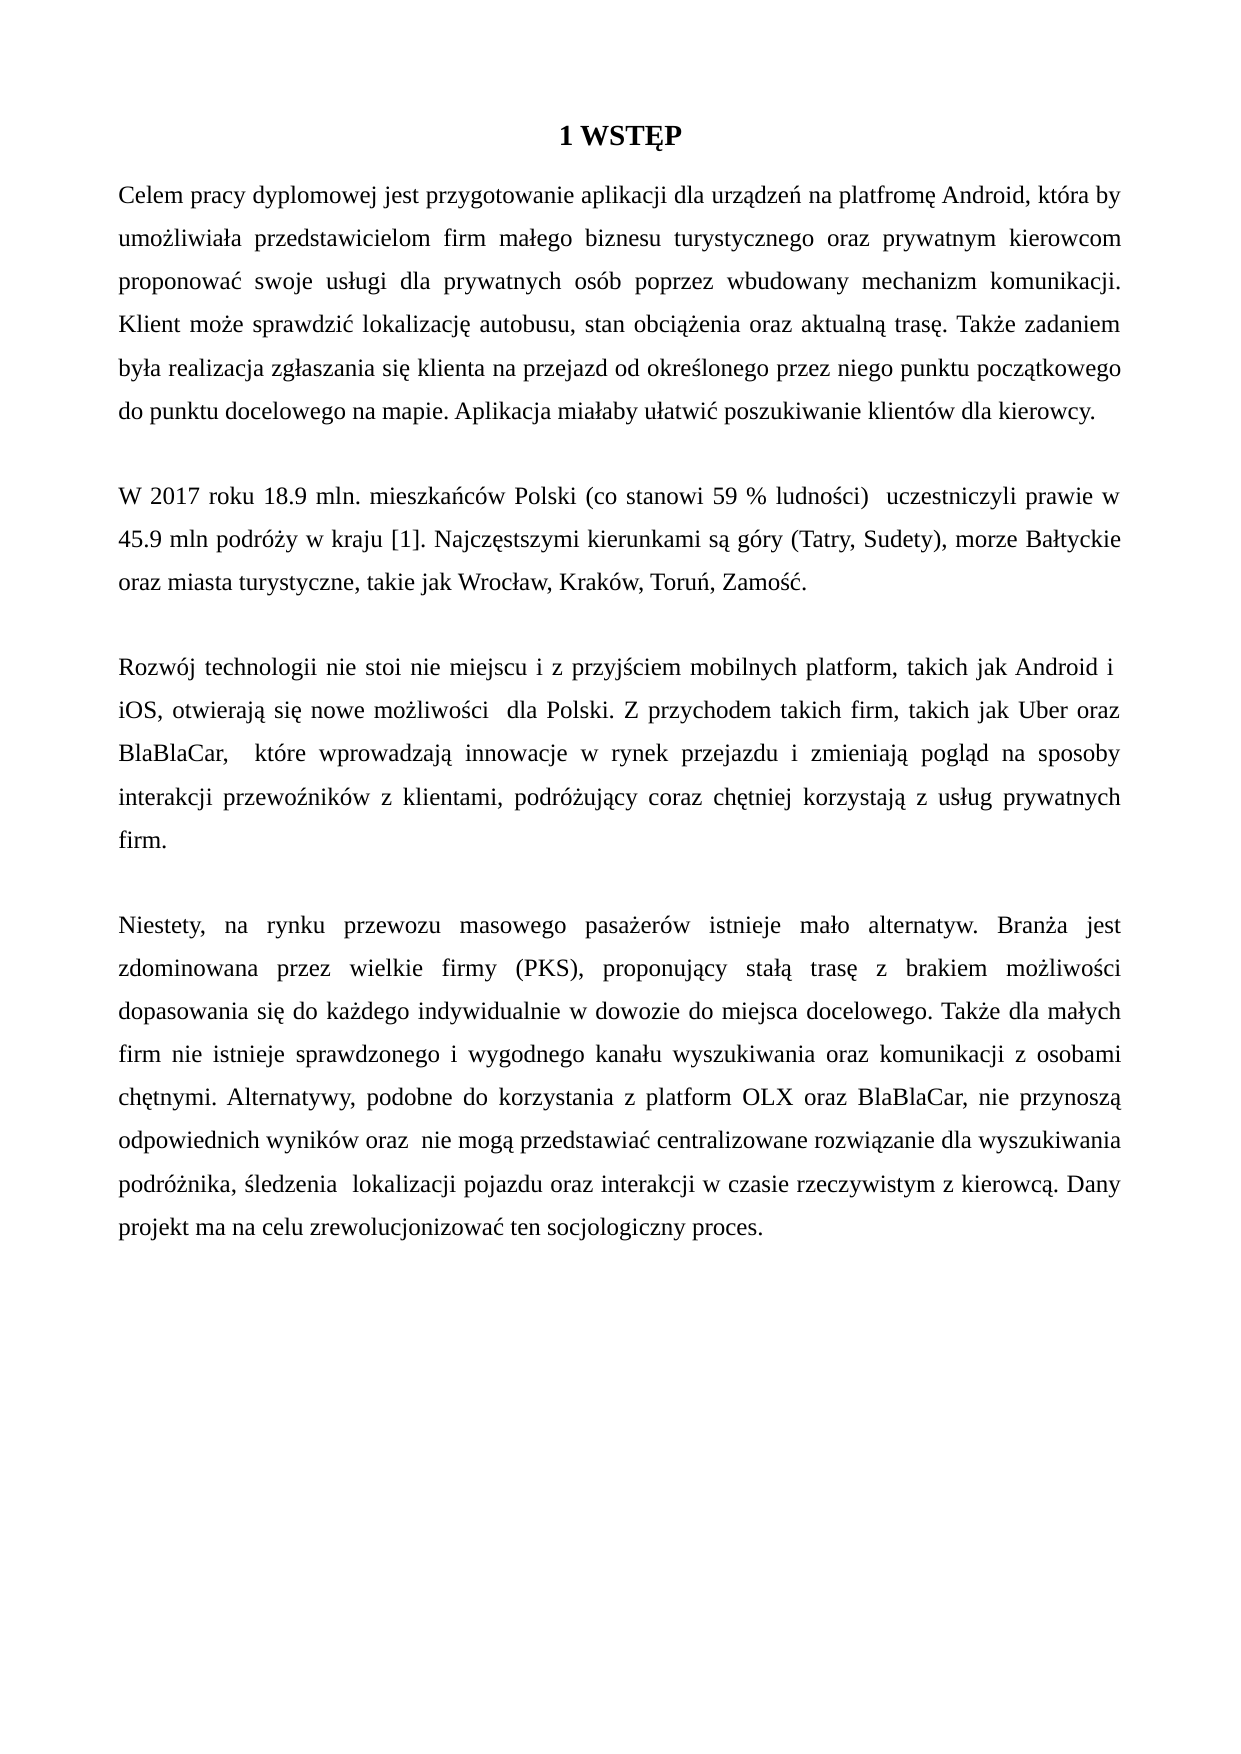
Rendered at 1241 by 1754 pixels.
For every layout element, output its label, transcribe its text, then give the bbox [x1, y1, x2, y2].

text 1 WSTĘP [118, 118, 1122, 152]
text Niestety, na rynku przewozu masowego pasażerów istnieje mało alternatyw. Branża jest zdominowana przez wielkie firmy (PKS), proponujący stałą trasę z brakiem możliwości dopasowania się do każdego indywidualnie w dowozie do miejsca docelowego. Także dla małych firm nie istnieje sprawdzonego i wygodnego kanału wyszukiwania oraz komunikacji z osobami chętnymi. Alternatywy, podobne do korzystania z platform OLX oraz BlaBlaCar, nie przynoszą odpowiednich wyników oraz nie mogą przedstawiać centralizowane rozwiązanie dla wyszukiwania podróżnika, śledzenia lokalizacji pojazdu oraz interakcji w czasie rzeczywistym z kierowcą. Dany projekt ma na celu zrewolucjonizować ten socjologiczny proces. [118, 910, 1122, 1241]
text W 2017 roku 18.9 mln. mieszkańców Polski (co stanowi 59 % ludności) uczestniczyli prawie w 45.9 mln podróży w kraju [1]. Najczęstszymi kierunkami są góry (Tatry, Sudety), morze Bałtyckie oraz miasta turystyczne, takie jak Wrocław, Kraków, Toruń, Zamość. [118, 481, 1122, 596]
text Celem pracy dyplomowej jest przygotowanie aplikacji dla urządzeń na platfromę Android, która by umożliwiała przedstawicielom firm małego biznesu turystycznego oraz prywatnym kierowcom proponować swoje usługi dla prywatnych osób poprzez wbudowany mechanizm komunikacji. Klient może sprawdzić lokalizację autobusu, stan obciążenia oraz aktualną trasę. Także zadaniem była realizacja zgłaszania się klienta na przejazd od określonego przez niego punktu początkowego do punktu docelowego na mapie. Aplikacja miałaby ułatwić poszukiwanie klientów dla kierowcy. [118, 180, 1122, 424]
text Rozwój technologii nie stoi nie miejscu i z przyjściem mobilnych platform, takich jak Android i iOS, otwierają się nowe możliwości dla Polski. Z przychodem takich firm, takich jak Uber oraz BlaBlaCar, które wprowadzają innowacje w rynek przejazdu i zmieniają pogląd na sposoby interakcji przewoźników z klientami, podróżujący coraz chętniej korzystają z usług prywatnych firm. [118, 652, 1122, 853]
